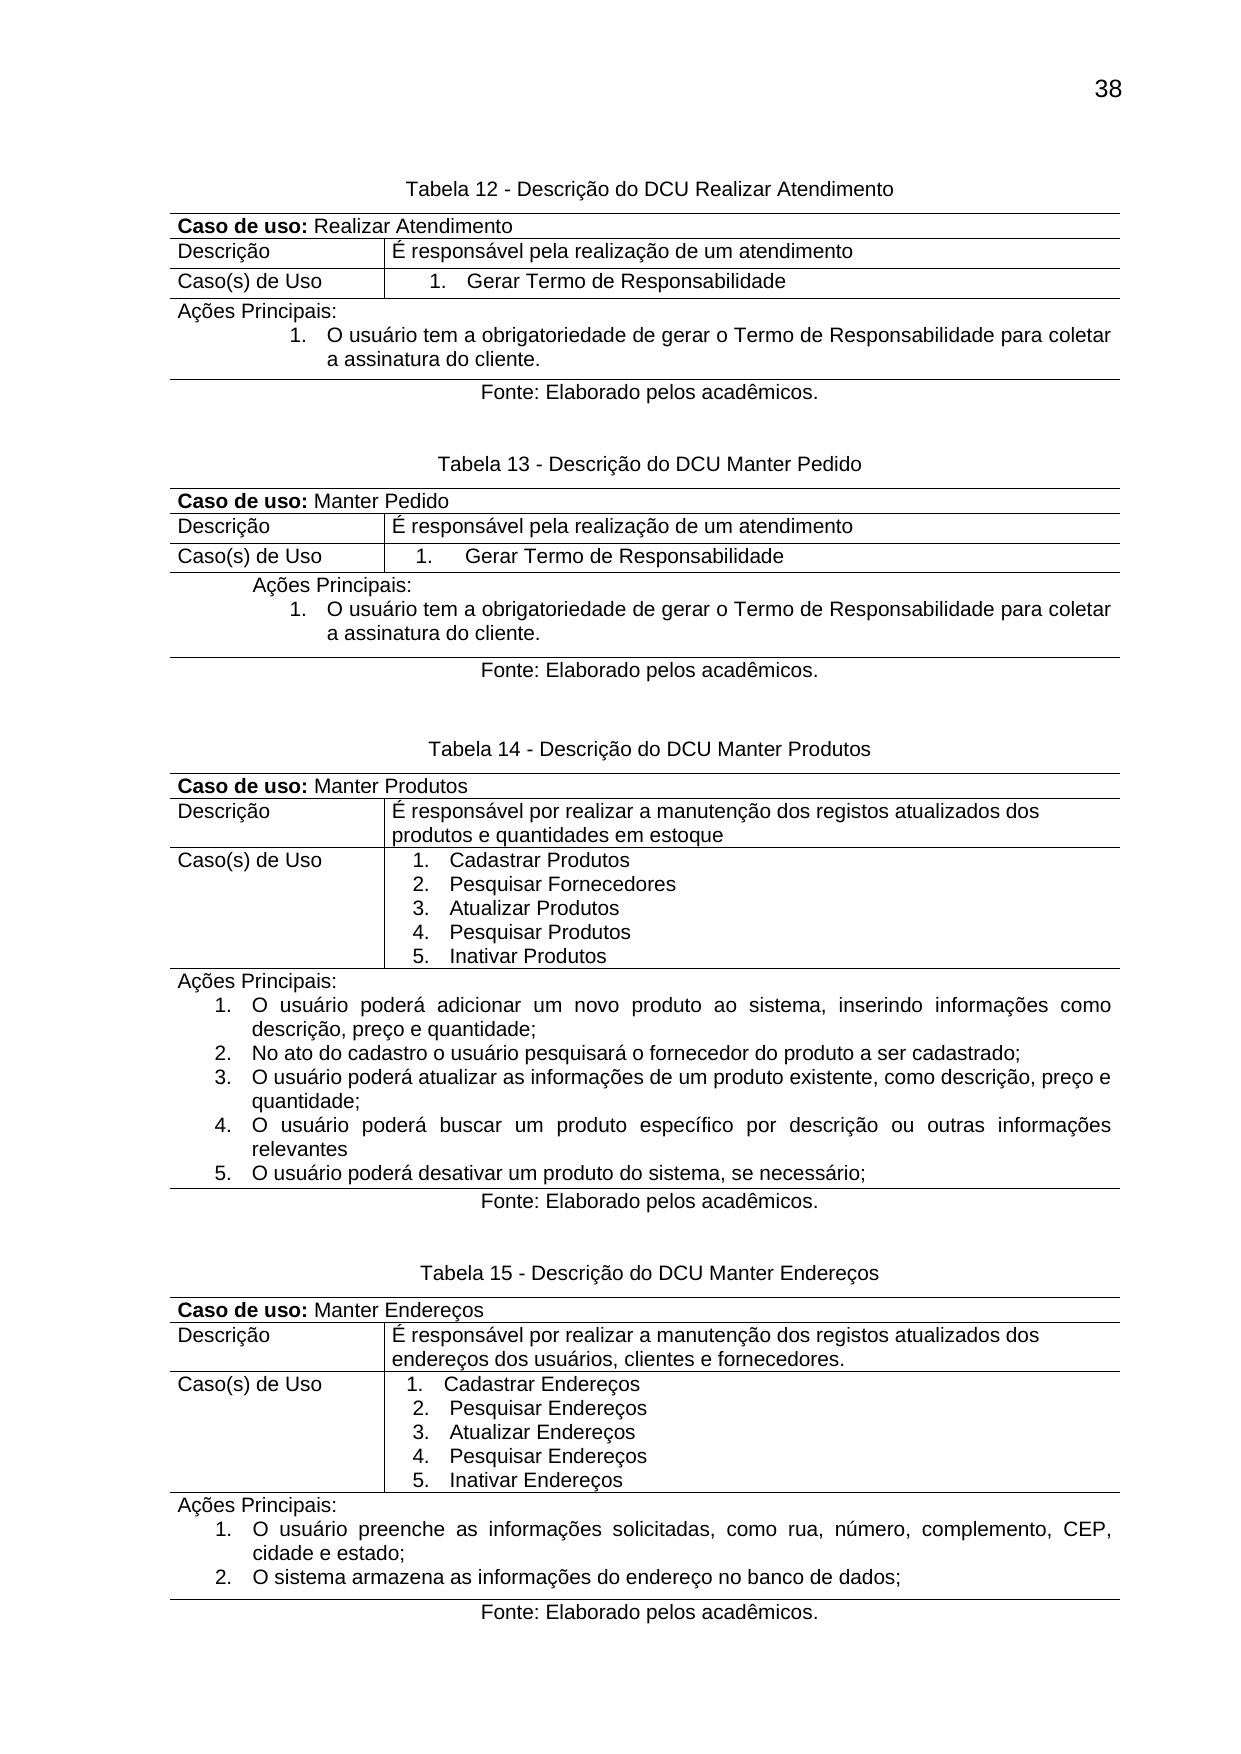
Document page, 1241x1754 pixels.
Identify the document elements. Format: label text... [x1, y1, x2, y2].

table_cell Ações Principais: O usuário poderá adicionar um novo produto ao sistema, inserindo informações como descrição, preço e quantidade; No ato do cadastro o usuário pesquisará o fornecedor do produto a ser cadastrado; O usuário poderá atualizar as informações de um produto existente, como descrição, preço e quantidade; O usuário poderá buscar um produto específico por descrição ou outras informações relevantes O usuário poderá desativar um produto do sistema, se necessário; [170, 969, 1120, 1188]
table_cell É responsável por realizar a manutenção dos registos atualizados dos endereços dos usuários, clientes e fornecedores. [385, 1323, 1120, 1371]
text Tabela 13 - Descrição do DCU Manter Pedido [177, 452, 1122, 476]
table_cell Ações Principais: O usuário tem a obrigatoriedade de gerar o Termo de Responsabilidade para coletar a assinatura do cliente. [170, 299, 1120, 379]
table_cell Descrição [170, 1323, 384, 1371]
table_cell Caso(s) de Uso [170, 544, 384, 572]
table_cell Gerar Termo de Responsabilidade [385, 544, 1120, 572]
table_cell Descrição [170, 239, 384, 268]
table_cell Cadastrar Produtos Pesquisar Fornecedores Atualizar Produtos Pesquisar Produtos Inativar Produtos [385, 848, 1120, 968]
text Fonte: Elaborado pelos acadêmicos. [177, 380, 1122, 404]
table_cell É responsável por realizar a manutenção dos registos atualizados dos produtos e quantidades em estoque [385, 799, 1120, 847]
text Tabela 12 - Descrição do DCU Realizar Atendimento [177, 177, 1122, 201]
text Tabela 14 - Descrição do DCU Manter Produtos [177, 737, 1122, 761]
table_cell Cadastrar Endereços Pesquisar Endereços Atualizar Endereços Pesquisar Endereços Inativar Endereços [385, 1372, 1120, 1492]
text Fonte: Elaborado pelos acadêmicos. [177, 658, 1122, 682]
table_cell É responsável pela realização de um atendimento [385, 514, 1120, 542]
text Fonte: Elaborado pelos acadêmicos. [177, 1600, 1122, 1624]
table_cell Descrição [170, 799, 384, 847]
table_cell Caso(s) de Uso [170, 848, 384, 968]
table_cell Ações Principais: O usuário preenche as informações solicitadas, como rua, número, complemento, CEP, cidade e estado; O sistema armazena as informações do endereço no banco de dados; [170, 1493, 1120, 1599]
text Tabela 15 - Descrição do DCU Manter Endereços [177, 1261, 1122, 1285]
table_cell Ações Principais: O usuário tem a obrigatoriedade de gerar o Termo de Responsabilidade para coletar a assinatura do cliente. [170, 573, 1120, 657]
table_header Caso de uso: Manter Pedido [170, 489, 1120, 513]
table_header Caso de uso: Realizar Atendimento [170, 214, 1120, 238]
table_cell Caso(s) de Uso [170, 1372, 384, 1492]
table_cell É responsável pela realização de um atendimento [385, 239, 1120, 268]
table_header Caso de uso: Manter Endereços [170, 1298, 1120, 1322]
text Fonte: Elaborado pelos acadêmicos. [177, 1189, 1122, 1213]
table_header Caso de uso: Manter Produtos [170, 774, 1120, 798]
table_cell Caso(s) de Uso [170, 269, 384, 298]
table_cell Gerar Termo de Responsabilidade [385, 269, 1120, 298]
table_cell Descrição [170, 514, 384, 542]
